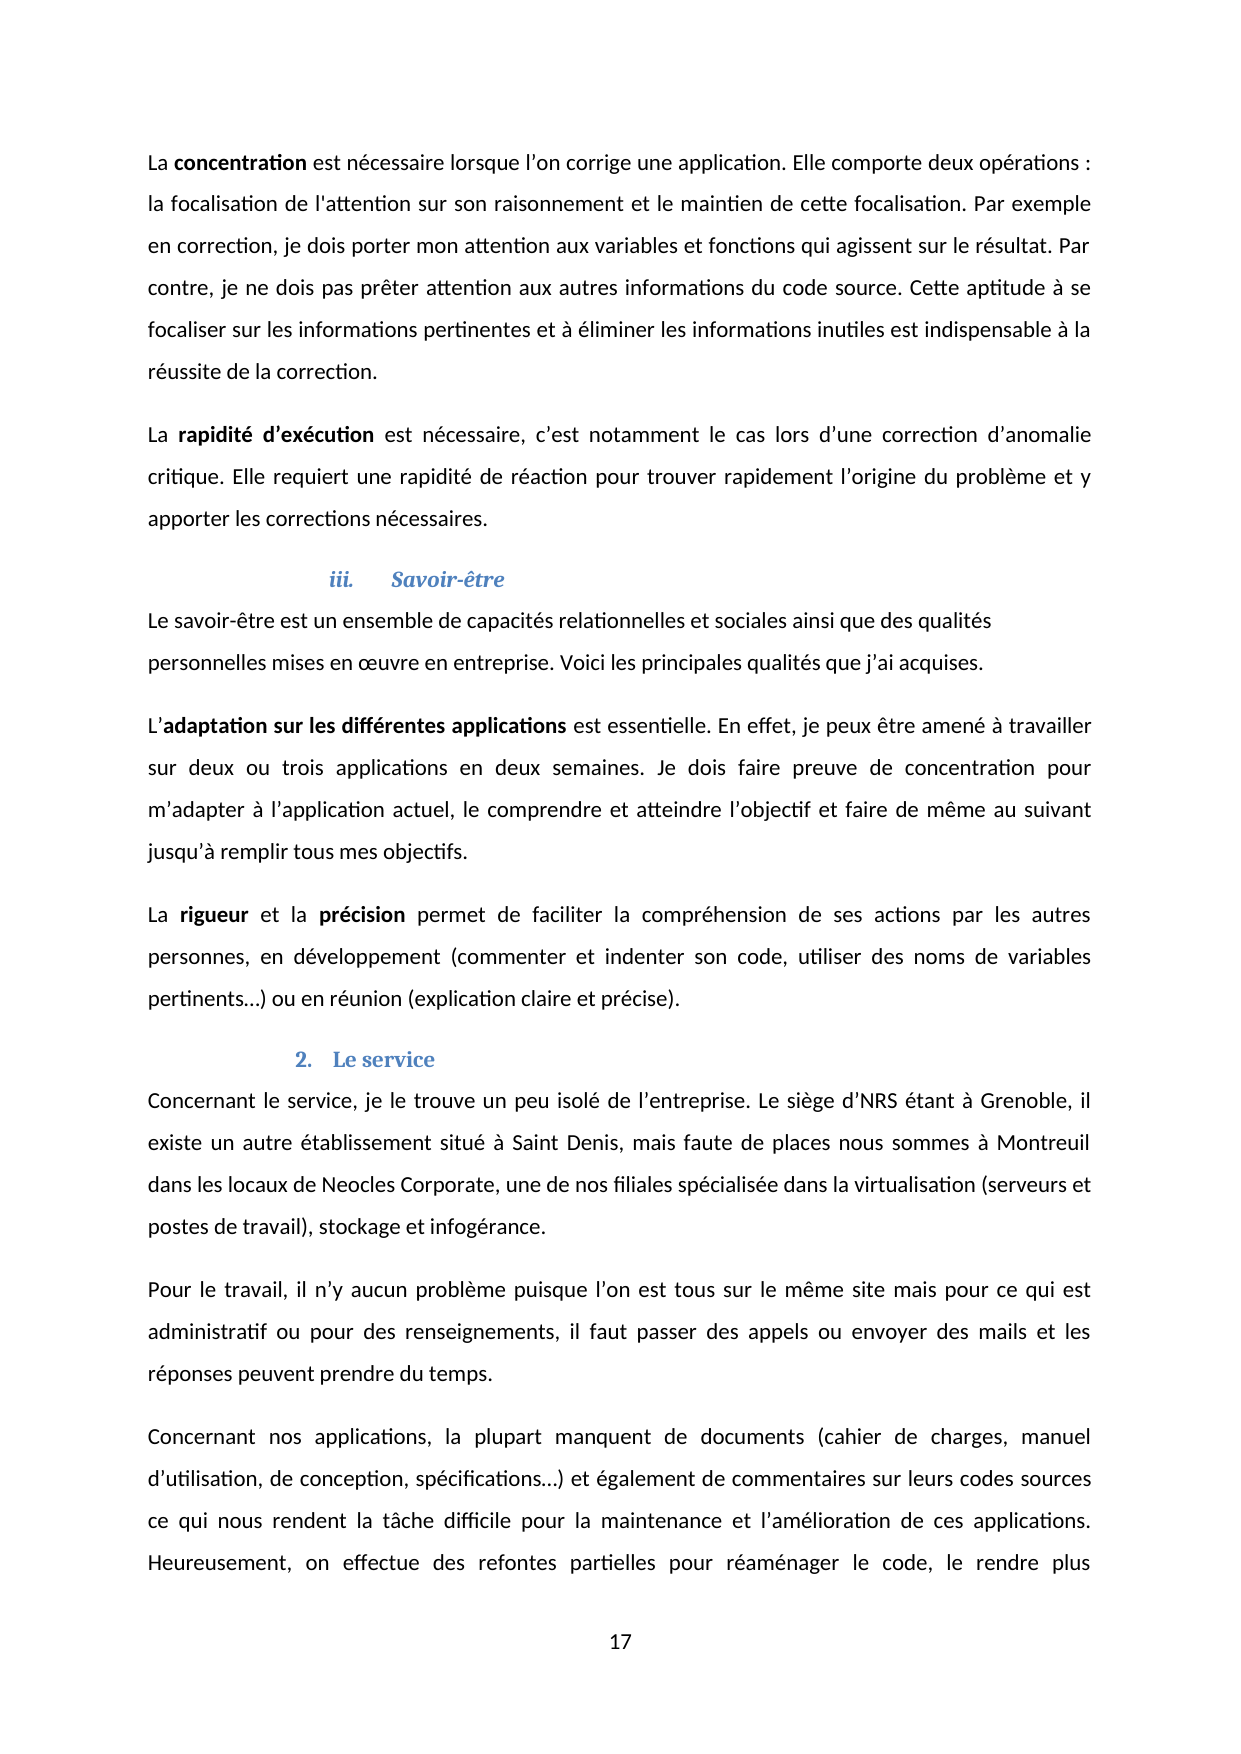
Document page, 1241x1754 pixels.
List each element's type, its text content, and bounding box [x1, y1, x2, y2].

subtitle Savoir-être [354, 567, 1093, 593]
text Pour le travail, il n’y aucun problème puisque l’on est tous sur le même site mais pour ce qui est administratif ou pour des renseignements, il faut passer des appels ou envoyer des mails et les réponses peuvent prendre du temps. [148, 1275, 1093, 1387]
text La rigueur et la précision permet de faciliter la compréhension de ses actions par les autres personnes, en développement (commenter et indenter son code, utiliser des noms de variables pertinents…) ou en réunion (explication claire et précise). [148, 900, 1093, 1012]
text La rapidité d’exécution est nécessaire, c’est notamment le cas lors d’une correction d’anomalie critique. Elle requiert une rapidité de réaction pour trouver rapidement l’origine du problème et y apporter les corrections nécessaires. [148, 420, 1093, 532]
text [148, 1422, 1093, 1576]
text L’adaptation sur les différentes applications est essentielle. En effet, je peux être amené à travailler sur deux ou trois applications en deux semaines. Je dois faire preuve de concentration pour m’adapter à l’application actuel, le comprendre et atteindre l’objectif et faire de même au suivant jusqu’à remplir tous mes objectifs. [148, 711, 1093, 865]
text La concentration est nécessaire lorsque l’on corrige une application. Elle comporte deux opérations : la focalisation de l'attention sur son raisonnement et le maintien de cette focalisation. Par exemple en correction, je dois porter mon attention aux variables et fonctions qui agissent sur le résultat. Par contre, je ne dois pas prêter attention aux autres informations du code source. Cette aptitude à se focaliser sur les informations pertinentes et à éliminer les informations inutiles est indispensable à la réussite de la correction. [148, 148, 1093, 386]
text Concernant le service, je le trouve un peu isolé de l’entreprise. Le siège d’NRS étant à Grenoble, il existe un autre établissement situé à Saint Denis, mais faute de places nous sommes à Montreuil dans les locaux de Neocles Corporate, une de nos filiales spécialisée dans la virtualisation (serveurs et postes de travail), stockage et infogérance. [148, 1086, 1093, 1240]
subtitle Le service [295, 1047, 1093, 1073]
text Le savoir-être est un ensemble de capacités relationnelles et sociales ainsi que des qualités personnelles mises en œuvre en entreprise. Voici les principales qualités que j’ai acquises. [148, 607, 1093, 677]
